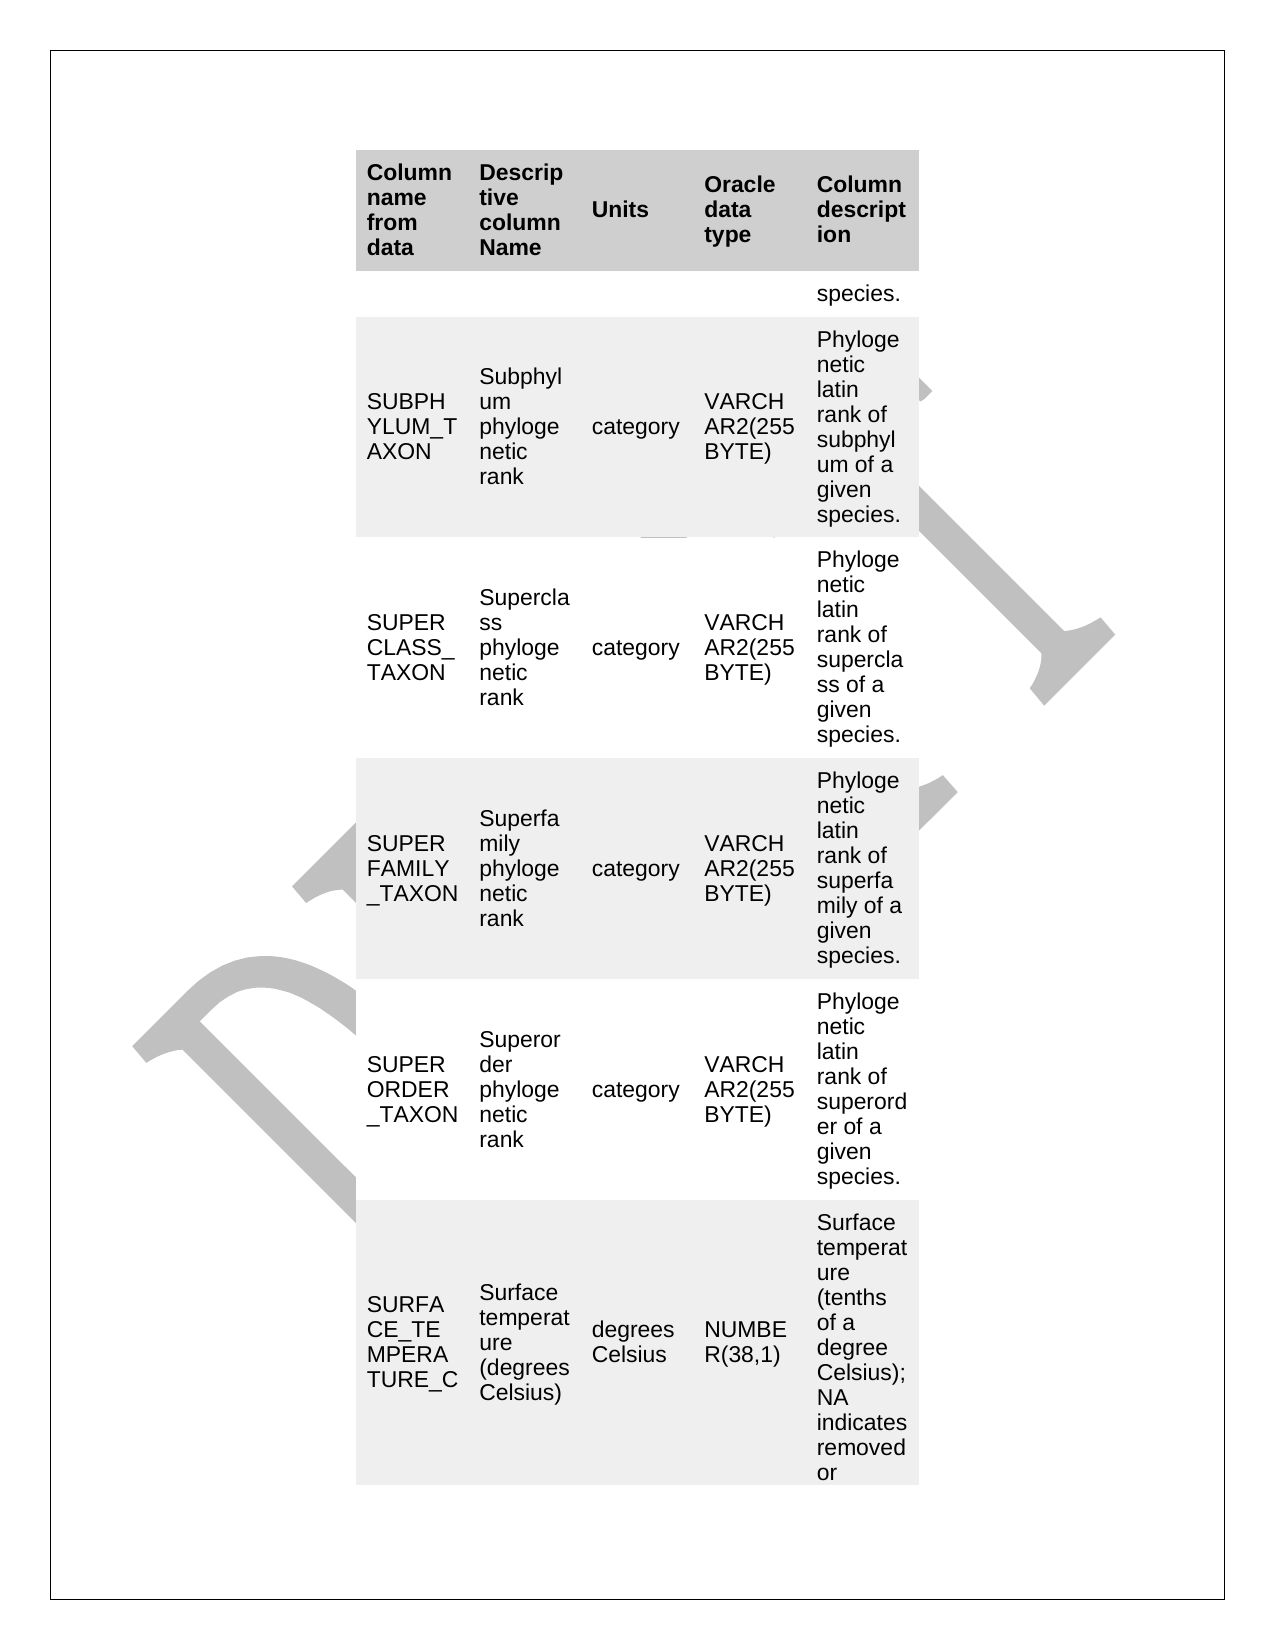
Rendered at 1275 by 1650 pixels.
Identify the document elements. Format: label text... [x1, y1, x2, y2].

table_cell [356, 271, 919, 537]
table_header Units [581, 150, 694, 271]
table_header Column name from data [356, 150, 469, 271]
table_header Descriptive column Name [469, 150, 581, 271]
table_header Oracle data type [694, 150, 806, 271]
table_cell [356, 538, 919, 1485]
table_header Column description [806, 150, 919, 271]
